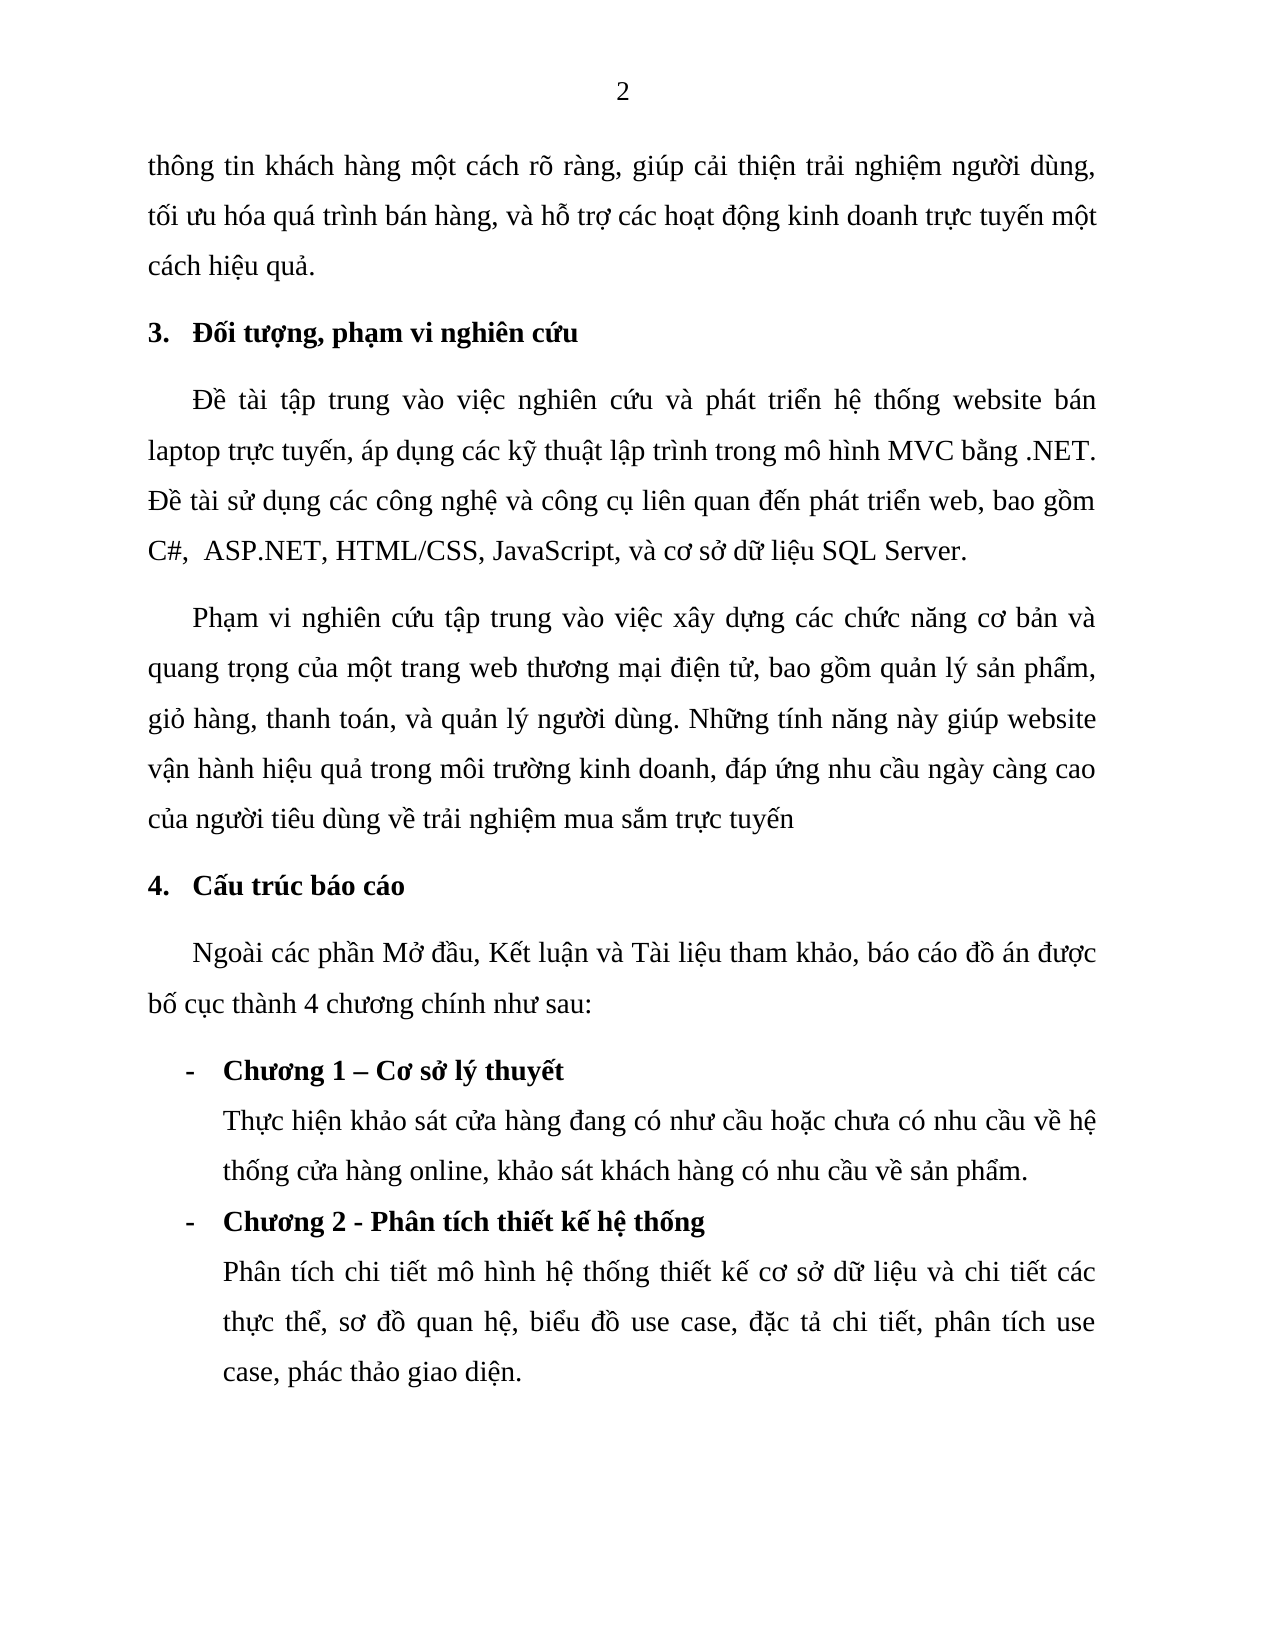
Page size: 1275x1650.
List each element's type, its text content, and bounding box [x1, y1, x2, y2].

text Đề tài tập trung vào việc nghiên cứu và phát triển hệ thống website bán laptop trực tuyến, áp dụng các kỹ thuật lập trình trong mô hình MVC bằng .NET. Đề tài sử dụng các công nghệ và công cụ liên quan đến phát triển web, bao gồm C#, ASP.NET, HTML/CSS, JavaScript, và cơ sở dữ liệu SQL Server. [148, 382, 1098, 567]
list Phân tích chi tiết mô hình hệ thống thiết kế cơ sở dữ liệu và chi tiết các thực thể, sơ đồ quan hệ, biểu đồ use case, đặc tả chi tiết, phân tích use case, phác thảo giao diện. [223, 1254, 1098, 1388]
list Chương 2 - Phân tích thiết kế hệ thống [185, 1204, 1098, 1237]
list Chương 1 – Cơ sở lý thuyết [185, 1053, 1098, 1086]
text Phạm vi nghiên cứu tập trung vào việc xây dựng các chức năng cơ bản và quang trọng của một trang web thương mại điện tử, bao gồm quản lý sản phẩm, giỏ hàng, thanh toán, và quản lý người dùng. Những tính năng này giúp website vận hành hiệu quả trong môi trường kinh doanh, đáp ứng nhu cầu ngày càng cao của người tiêu dùng về trải nghiệm mua sắm trực tuyến [148, 600, 1098, 835]
list Thực hiện khảo sát cửa hàng đang có như cầu hoặc chưa có nhu cầu về hệ thống cửa hàng online, khảo sát khách hàng có nhu cầu về sản phẩm. [223, 1103, 1098, 1187]
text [148, 148, 1098, 282]
list Đối tượng, phạm vi nghiên cứu [148, 315, 1098, 349]
list Cấu trúc báo cáo [148, 868, 1098, 902]
text Ngoài các phần Mở đầu, Kết luận và Tài liệu tham khảo, báo cáo đồ án được bố cục thành 4 chương chính như sau: [148, 935, 1098, 1019]
